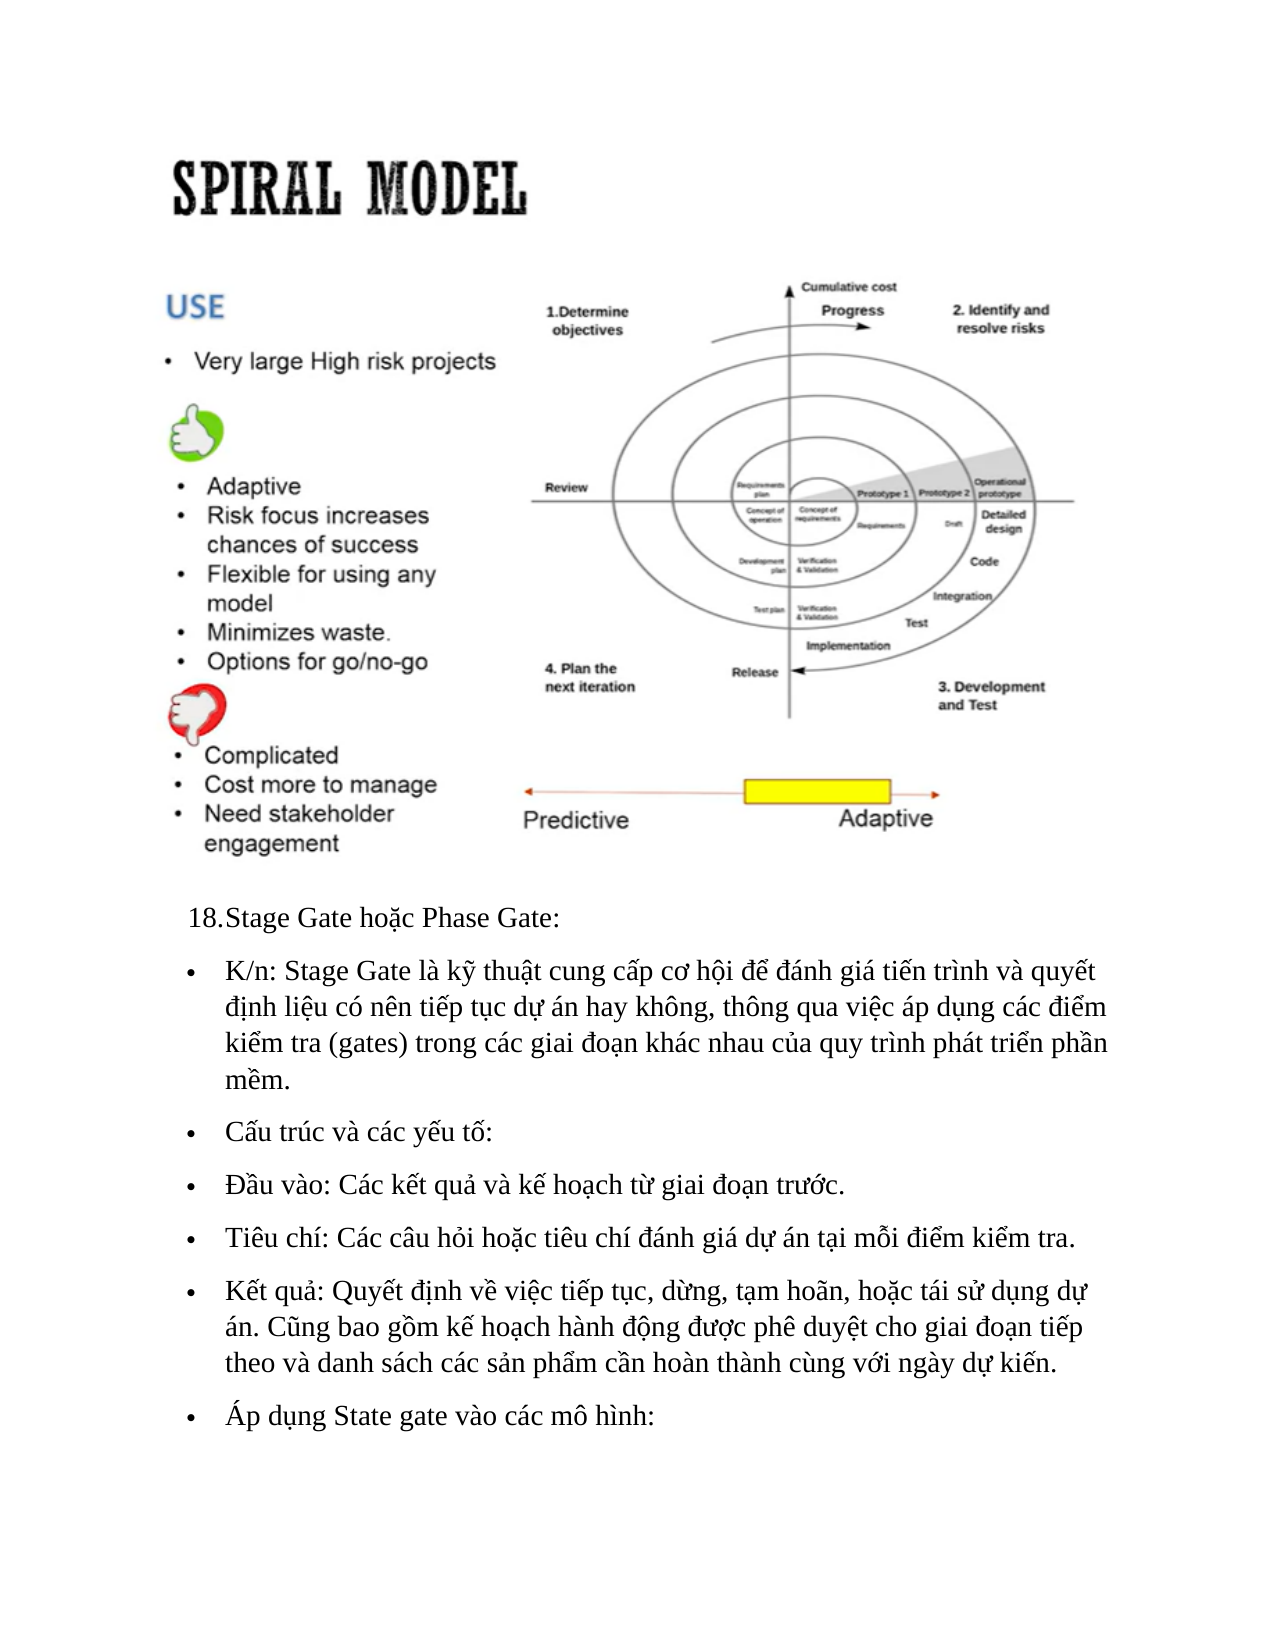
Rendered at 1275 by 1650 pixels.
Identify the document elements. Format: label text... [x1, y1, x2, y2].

list Kết quả: Quyết định về việc tiếp tục, dừng, tạm hoãn, hoặc tái sử dụng dự án. Cũng bao gồm kế hoạch hành động được phê duyệt cho giai đoạn tiếp theo và danh sách các sản phẩm cần hoàn thành cùng với ngày dự kiến. [187, 1273, 1125, 1379]
list Tiêu chí: Các câu hỏi hoặc tiêu chí đánh giá dự án tại mỗi điểm kiểm tra. [187, 1220, 1125, 1254]
picture [150, 150, 1090, 882]
list Stage Gate hoặc Phase Gate: [187, 901, 1125, 934]
list Áp dụng State gate vào các mô hình: [187, 1398, 1125, 1432]
list Đầu vào: Các kết quả và kế hoạch từ giai đoạn trước. [187, 1167, 1125, 1201]
list Cấu trúc và các yếu tố: [187, 1114, 1125, 1148]
list K/n: Stage Gate là kỹ thuật cung cấp cơ hội để đánh giá tiến trình và quyết định liệu có nên tiếp tục dự án hay không, thông qua việc áp dụng các điểm kiểm tra (gates) trong các giai đoạn khác nhau của quy trình phát triển phần mềm. [187, 953, 1125, 1095]
